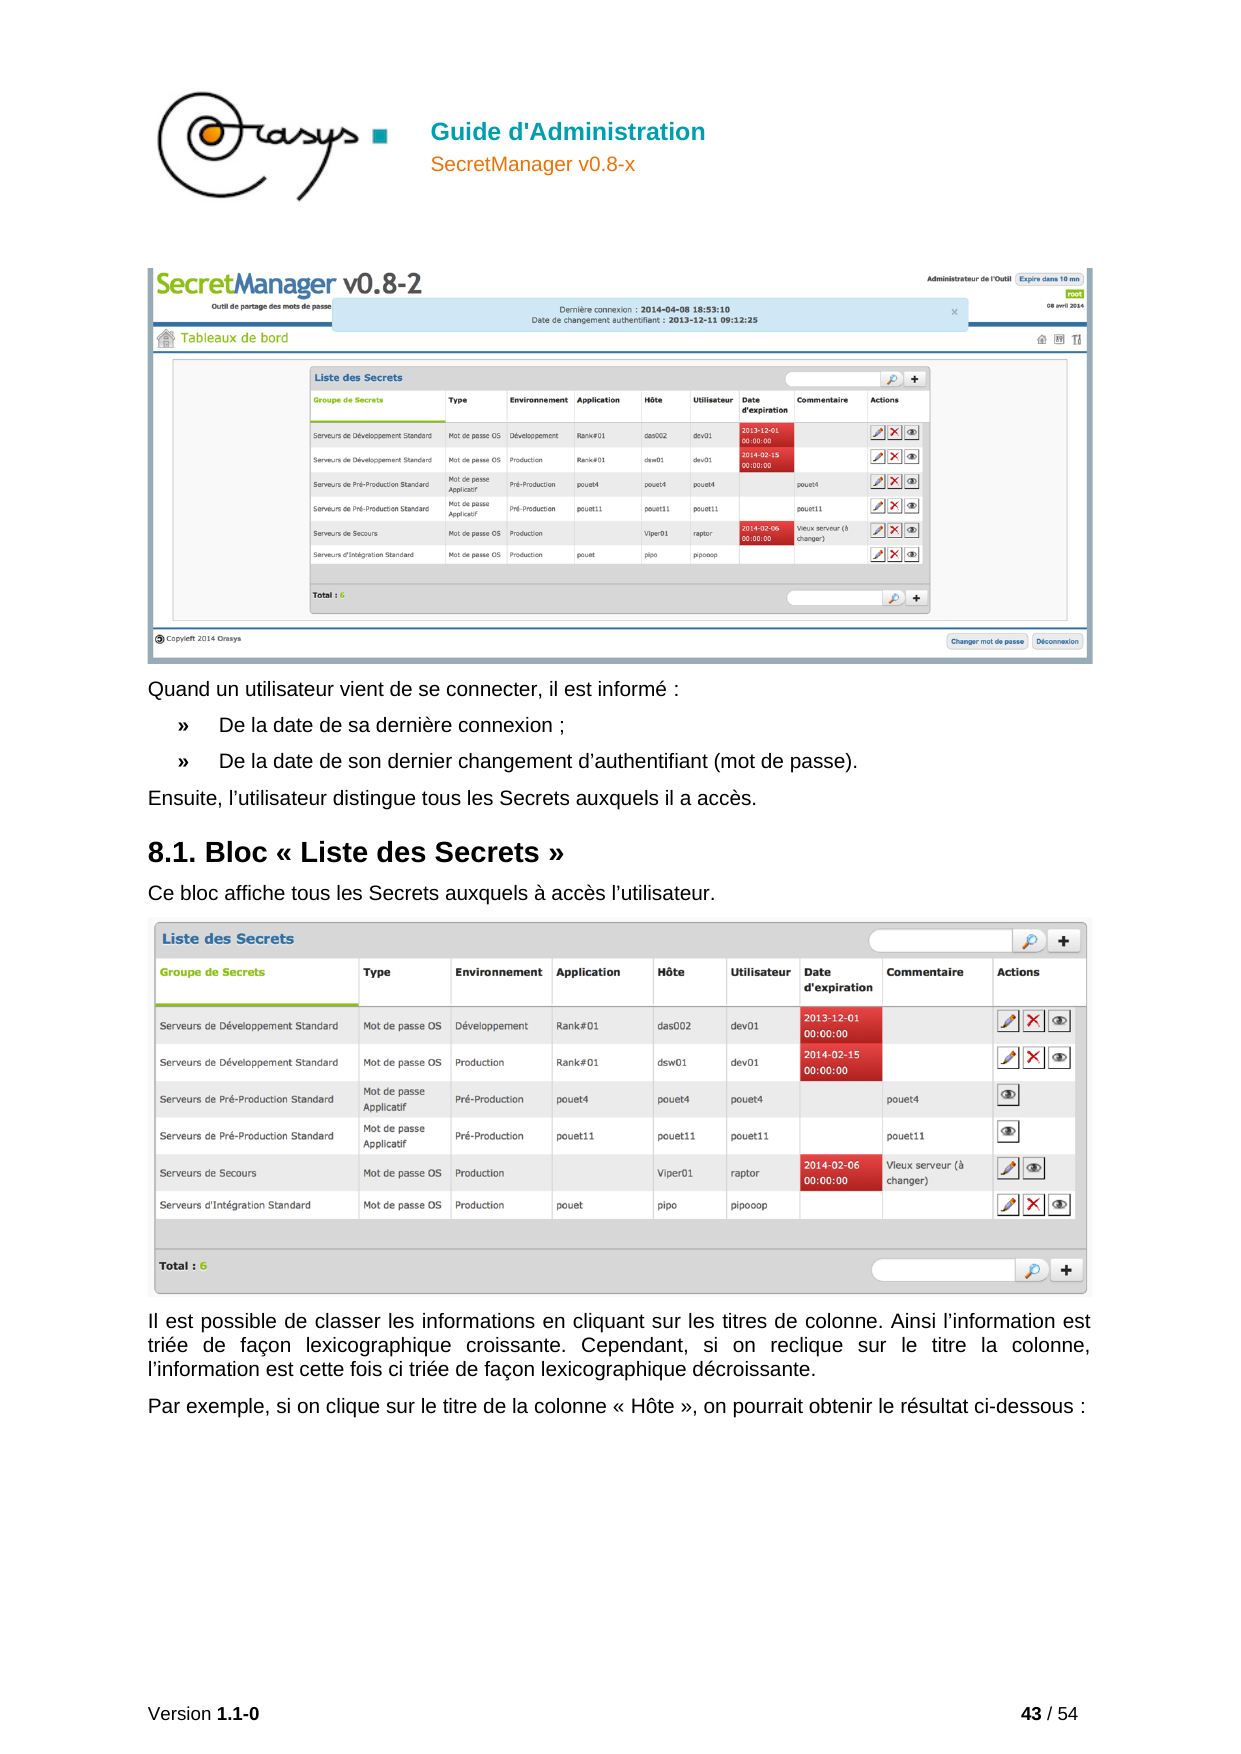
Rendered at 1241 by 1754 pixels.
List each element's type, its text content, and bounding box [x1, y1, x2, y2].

picture [147, 268, 1093, 664]
text De la date de son dernier changement d’authentifiant (mot de passe). [177, 749, 1092, 773]
subtitle Bloc « Liste des Secrets » [148, 835, 1092, 868]
text Par exemple, si on clique sur le titre de la colonne « Hôte », on pourrait obtenir le résultat ci-dessous : [148, 1394, 1092, 1418]
text Il est possible de classer les informations en cliquant sur les titres de colonne. Ainsi l’information est triée de façon lexicographique croissante. Cependant, si on reclique sur le titre la colonne, l’information est cette fois ci triée de façon lexicographique décroissante. [148, 1309, 1092, 1381]
text De la date de sa dernière connexion ; [177, 713, 1092, 737]
text Quand un utilisateur vient de se connecter, il est informé : [148, 676, 1092, 700]
text Ce bloc affiche tous les Secrets auxquels à accès l’utilisateur. [148, 881, 1092, 905]
text Ensuite, l’utilisateur distingue tous les Secrets auxquels il a accès. [148, 786, 1092, 810]
picture [147, 80, 408, 220]
picture [147, 917, 1093, 1297]
